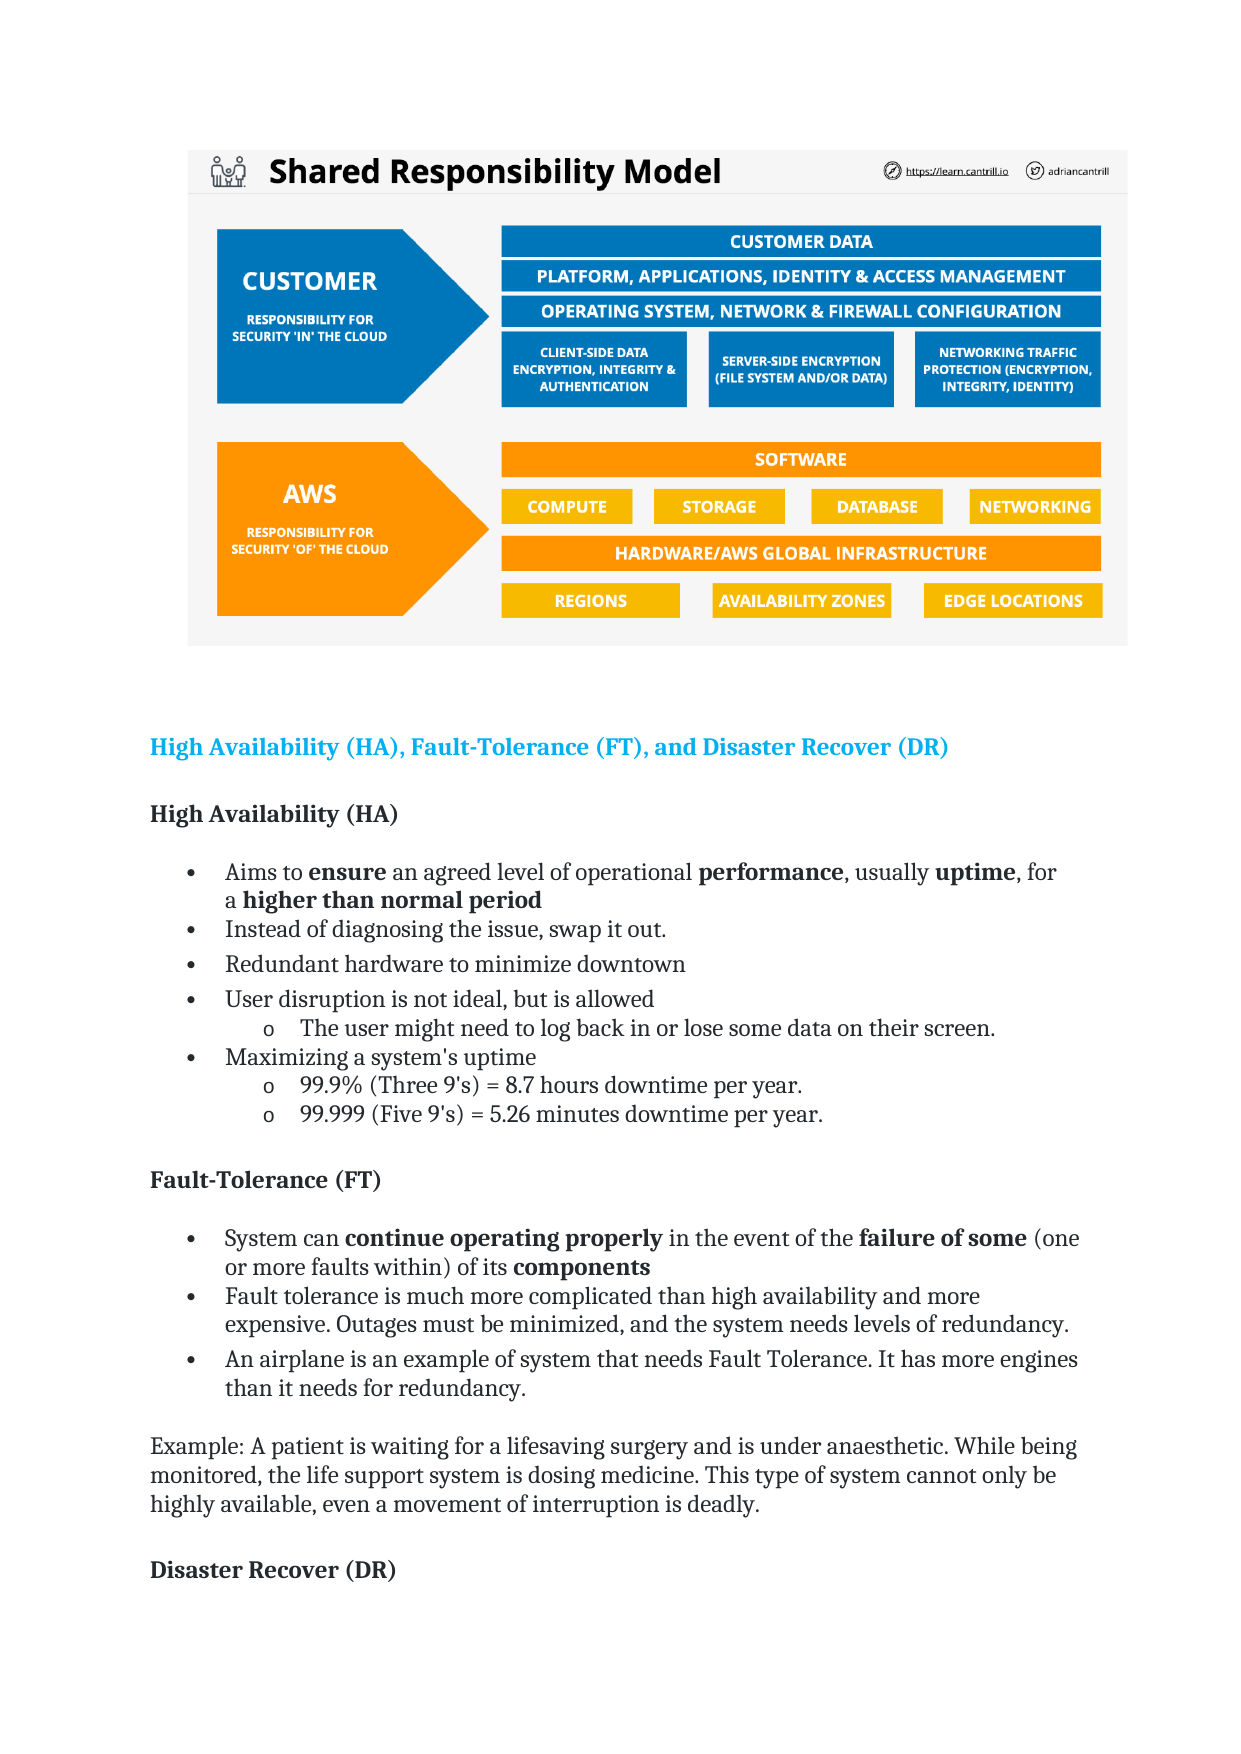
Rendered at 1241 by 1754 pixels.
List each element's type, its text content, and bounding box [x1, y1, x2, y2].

list Fault tolerance is much more complicated than high availability and more expensive. Outages must be minimized, and the system needs levels of redundancy. [187, 1282, 1090, 1339]
list An airplane is an example of system that needs Fault Tolerance. It has more engines than it needs for redundancy. [187, 1345, 1090, 1403]
list User disruption is not ideal, but is allowed [187, 985, 1090, 1014]
list Maximizing a system's uptime [187, 1042, 1090, 1071]
text Example: A patient is waiting for a lifesaving surgery and is under anaesthetic. While being monitored, the life support system is dosing medicine. This type of system cannot only be highly available, even a movement of interruption is deadly. [150, 1432, 1090, 1518]
text High Availability (HA) [150, 799, 1090, 828]
text Fault-Tolerance (FT) [150, 1166, 1090, 1195]
list Aims to ensure an agreed level of operational performance, usually uptime, for a higher than normal period [187, 857, 1090, 915]
list System can continue operating properly in the event of the failure of some (one or more faults within) of its components [187, 1224, 1090, 1282]
list 99.9% (Three 9's) = 8.7 hours downtime per year. [262, 1071, 1090, 1100]
list 99.999 (Five 9's) = 5.26 minutes downtime per year. [262, 1100, 1090, 1129]
text High Availability (HA), Fault-Tolerance (FT), and Disaster Recover (DR) [150, 733, 1090, 762]
text Disaster Recover (DR) [150, 1556, 1090, 1584]
list Redundant hardware to minimize downtown [187, 950, 1090, 979]
list The user might need to log back in or lose some data on their screen. [262, 1014, 1090, 1042]
picture [187, 150, 1128, 646]
list Instead of diagnosing the issue, swap it out. [187, 915, 1090, 944]
